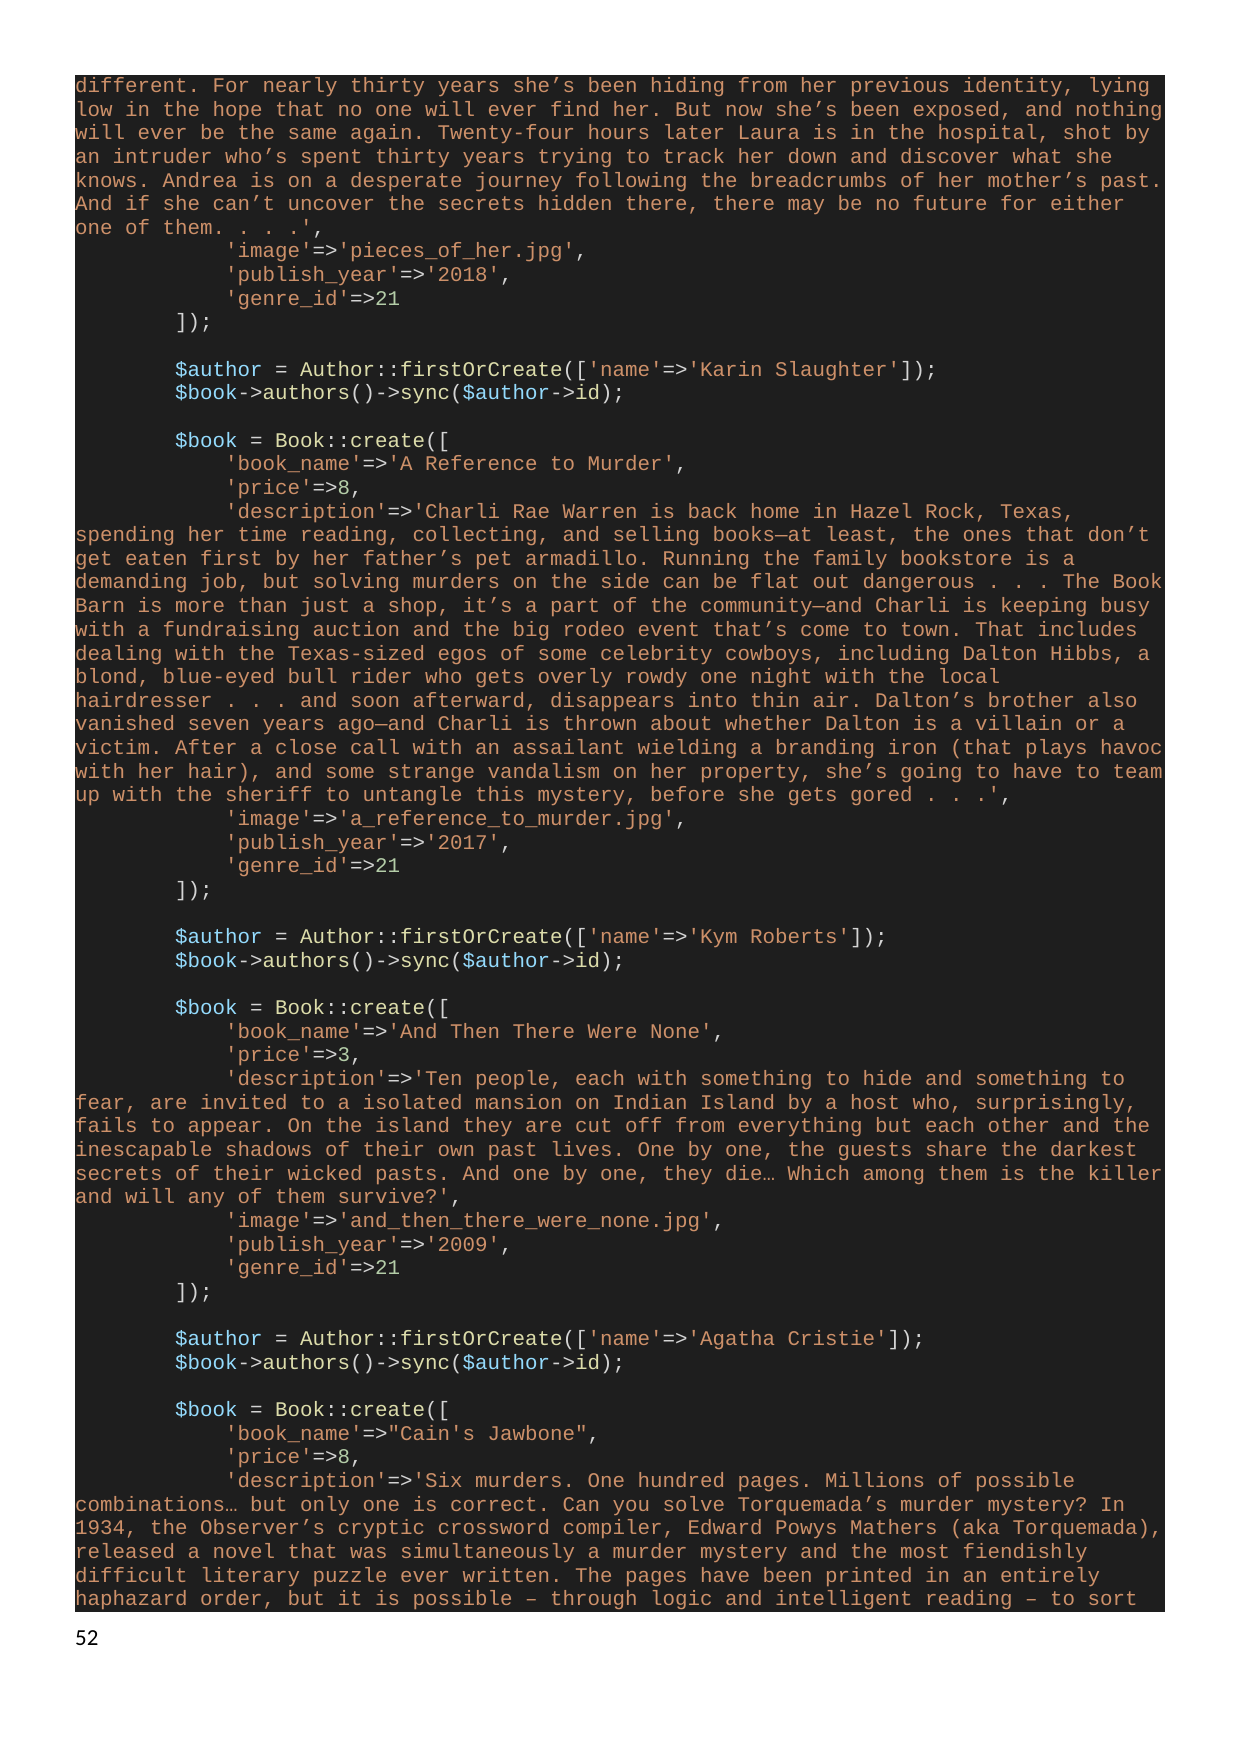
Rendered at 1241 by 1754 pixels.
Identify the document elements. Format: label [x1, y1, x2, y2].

text [75, 75, 1165, 1612]
